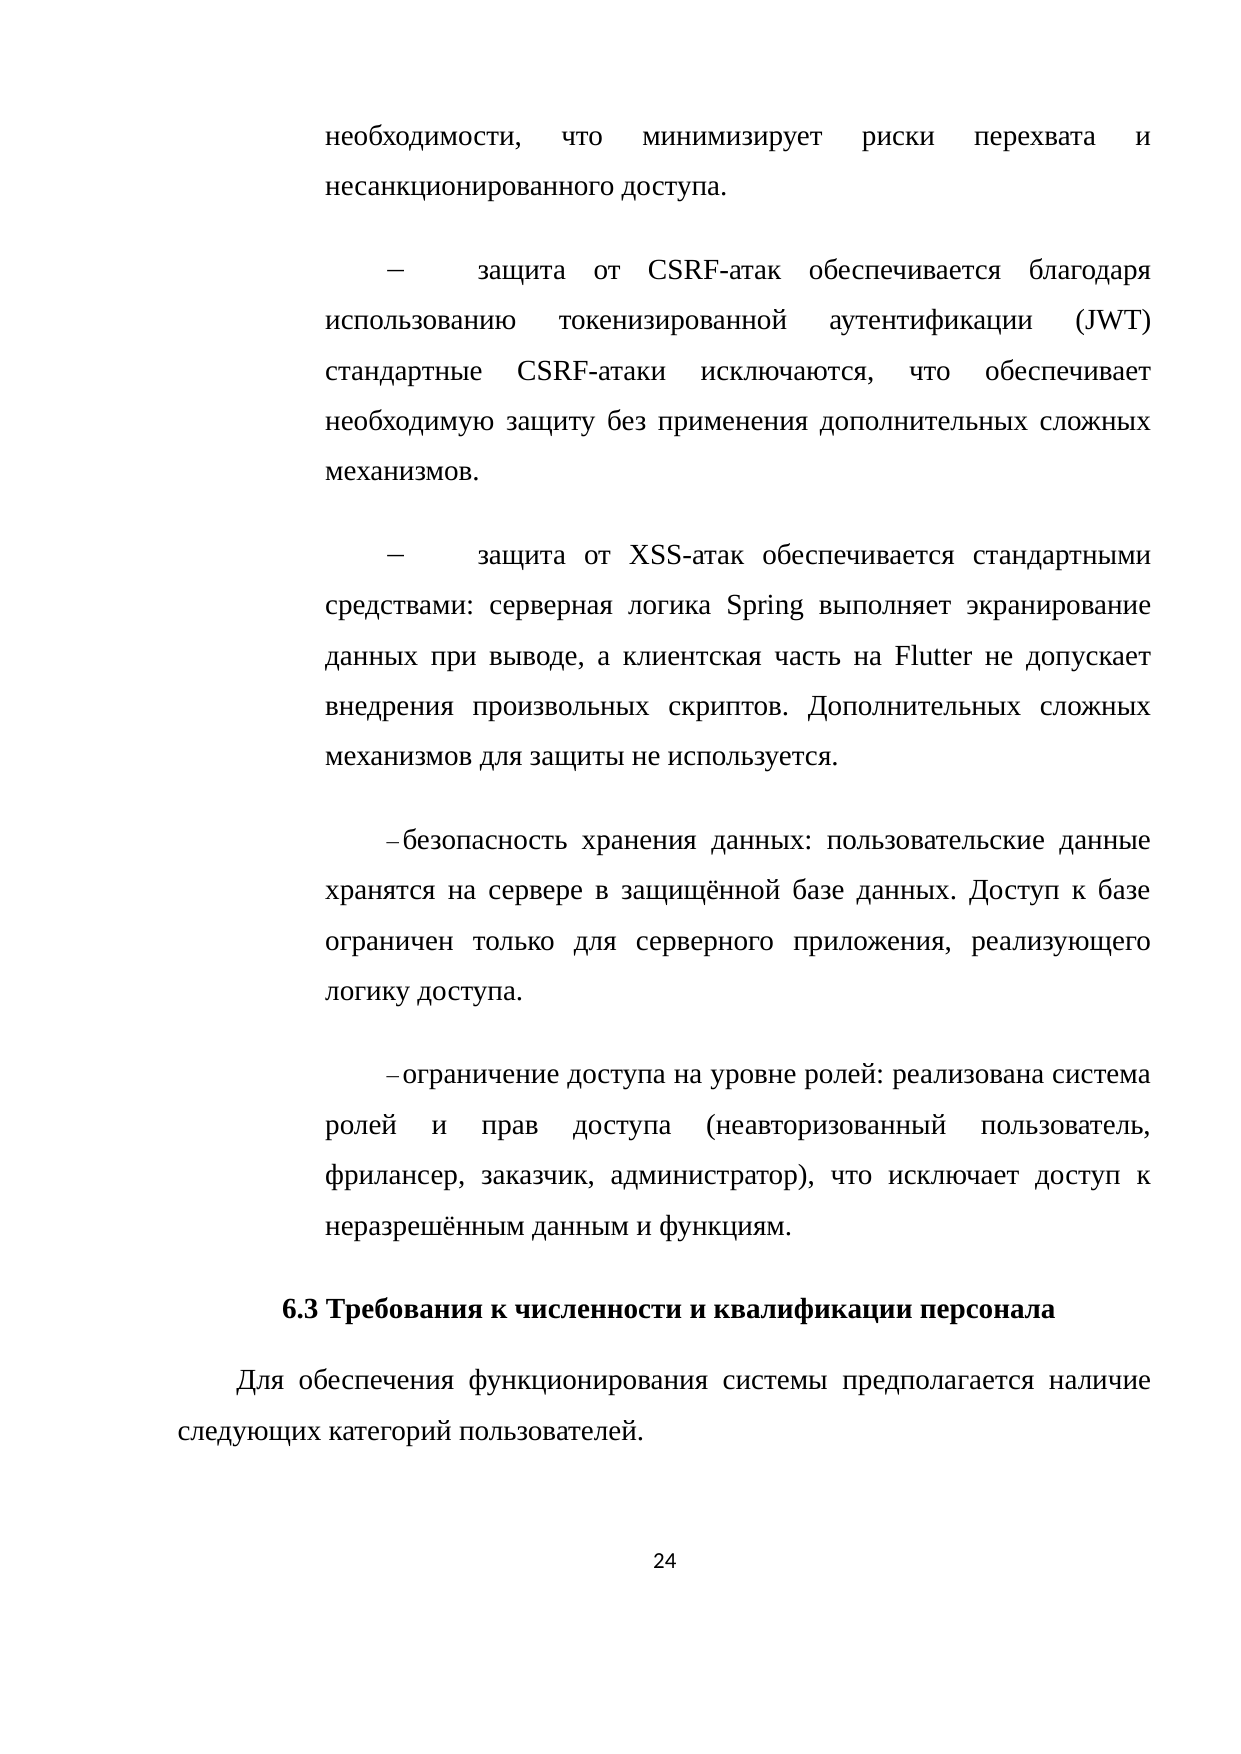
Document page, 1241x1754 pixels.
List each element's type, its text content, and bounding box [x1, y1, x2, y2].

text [325, 118, 1152, 202]
text Для обеспечения функционирования системы предполагается наличие следующих категорий пользователей. [177, 1362, 1152, 1446]
text Требования к численности и квалификации персонала [282, 1291, 1152, 1325]
text защита от XSS-атак обеспечивается стандартными средствами: серверная логика Spring выполняет экранирование данных при выводе, а клиентская часть на Flutter не допускает внедрения произвольных скриптов. Дополнительных сложных механизмов для защиты не используется. [325, 537, 1152, 772]
text безопасность хранения данных: пользовательские данные хранятся на сервере в защищённой базе данных. Доступ к базе ограничен только для серверного приложения, реализующего логику доступа. [325, 822, 1152, 1007]
text ограничение доступа на уровне ролей: реализована система ролей и прав доступа (неавторизованный пользователь, фрилансер, заказчик, администратор), что исключает доступ к неразрешённым данным и функциям. [325, 1057, 1152, 1241]
text защита от CSRF-атак обеспечивается благодаря использованию токенизированной аутентификации (JWT) стандартные CSRF-атаки исключаются, что обеспечивает необходимую защиту без применения дополнительных сложных механизмов. [325, 252, 1152, 487]
